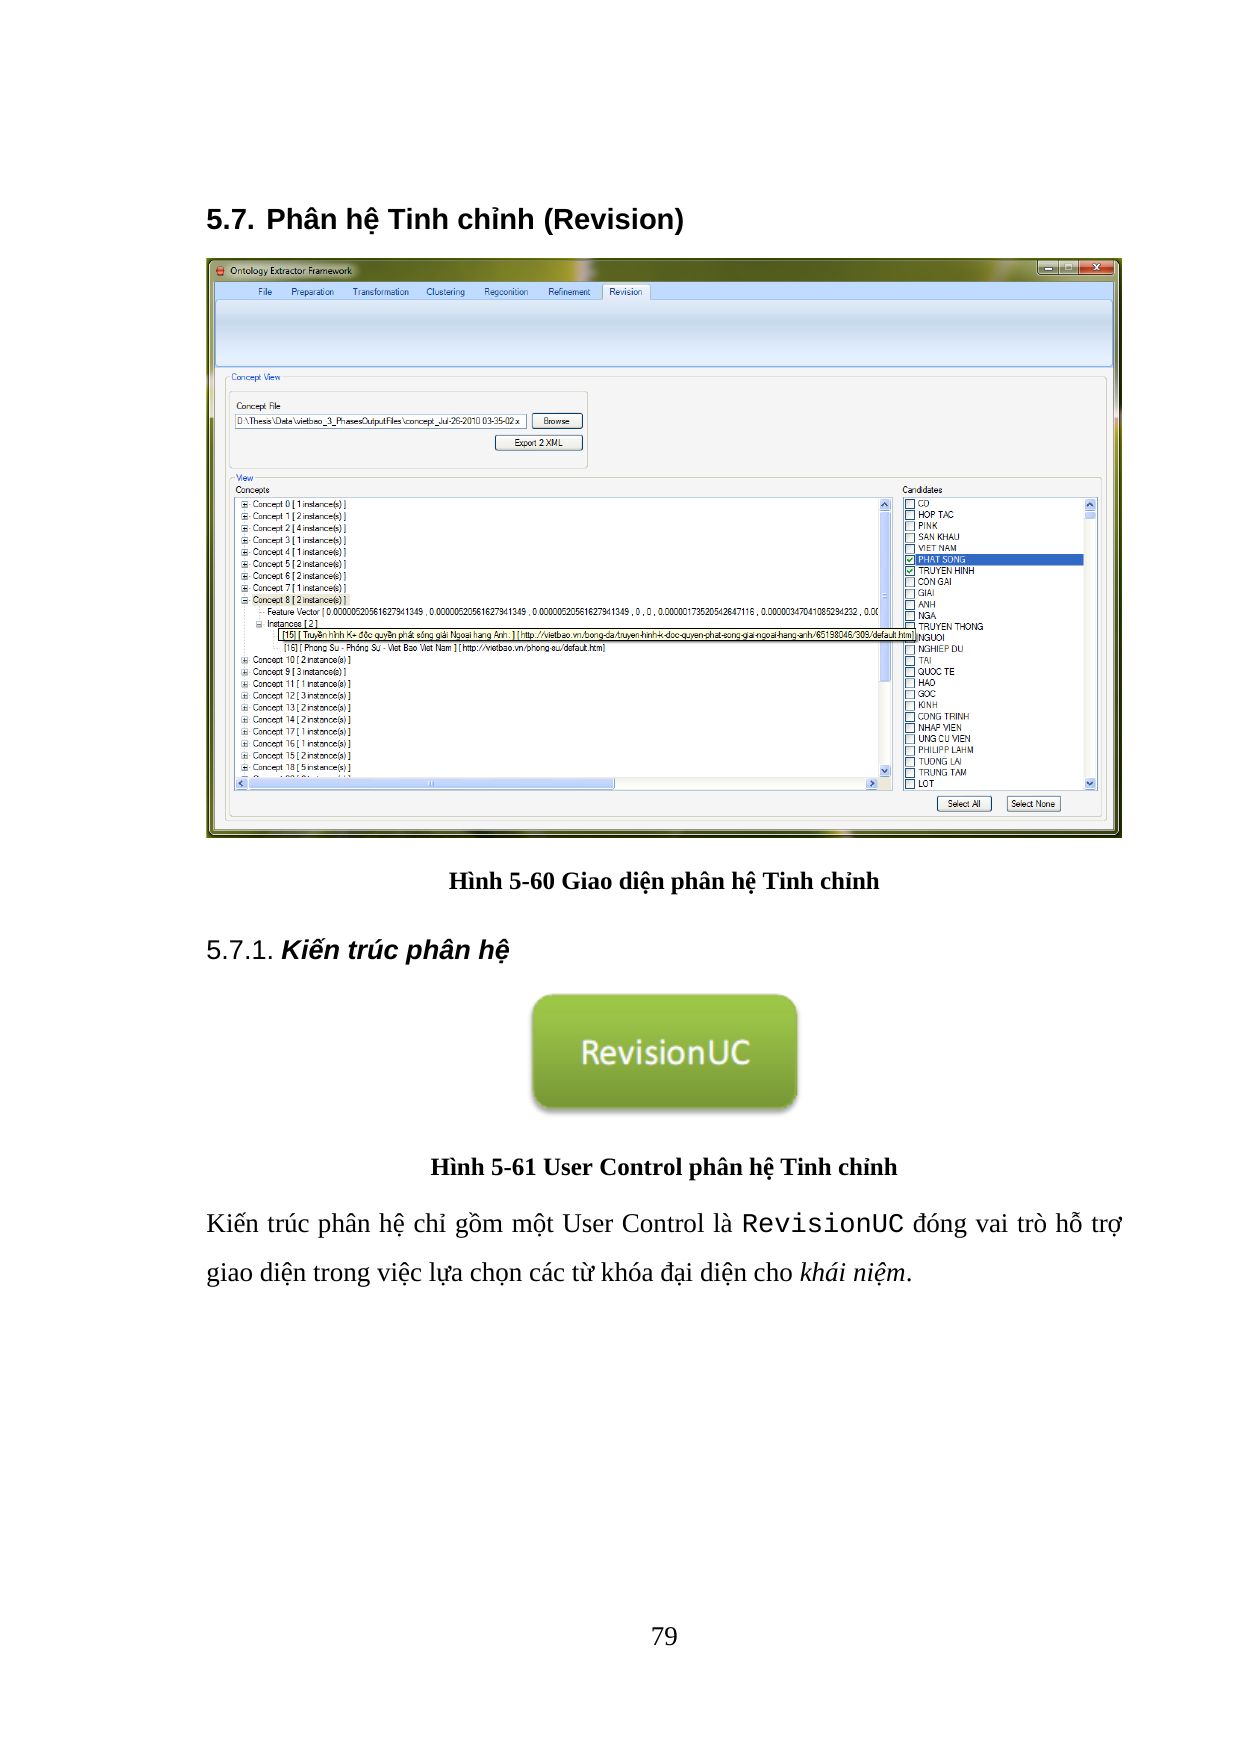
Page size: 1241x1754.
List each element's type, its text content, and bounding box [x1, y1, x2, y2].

picture [206, 258, 1122, 838]
subtitle Kiến trúc phân hệ [206, 934, 1122, 965]
text Kiến trúc phân hệ chỉ gồm một User Control là RevisionUC đóng vai trò hỗ trợ giao diện trong việc lựa chọn các từ khóa đại diện cho khái niệm. [206, 1208, 1122, 1288]
picture [521, 987, 807, 1124]
subtitle Phân hệ Tinh chỉnh (Revision) [206, 202, 1122, 236]
